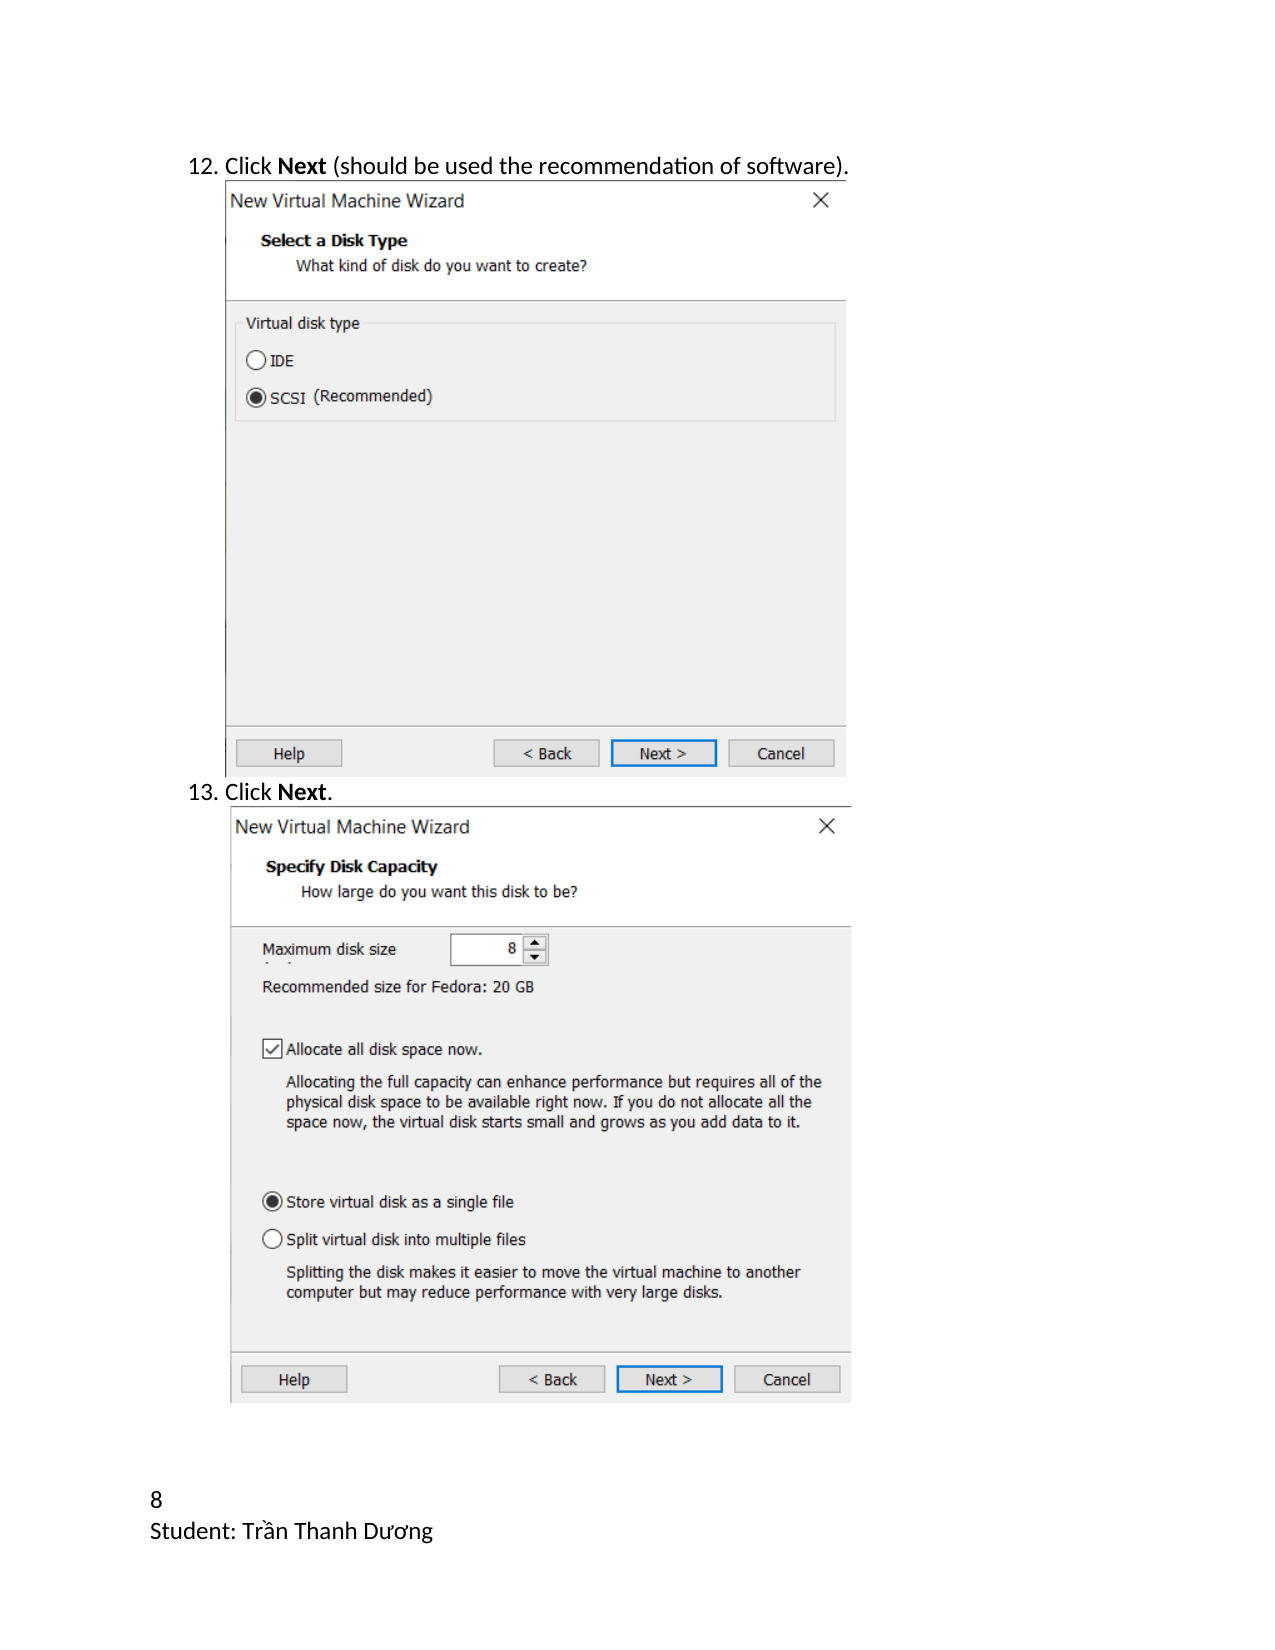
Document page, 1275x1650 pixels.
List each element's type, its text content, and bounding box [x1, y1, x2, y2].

picture [230, 806, 852, 1403]
picture [225, 180, 846, 777]
list Click Next. [187, 776, 1125, 807]
